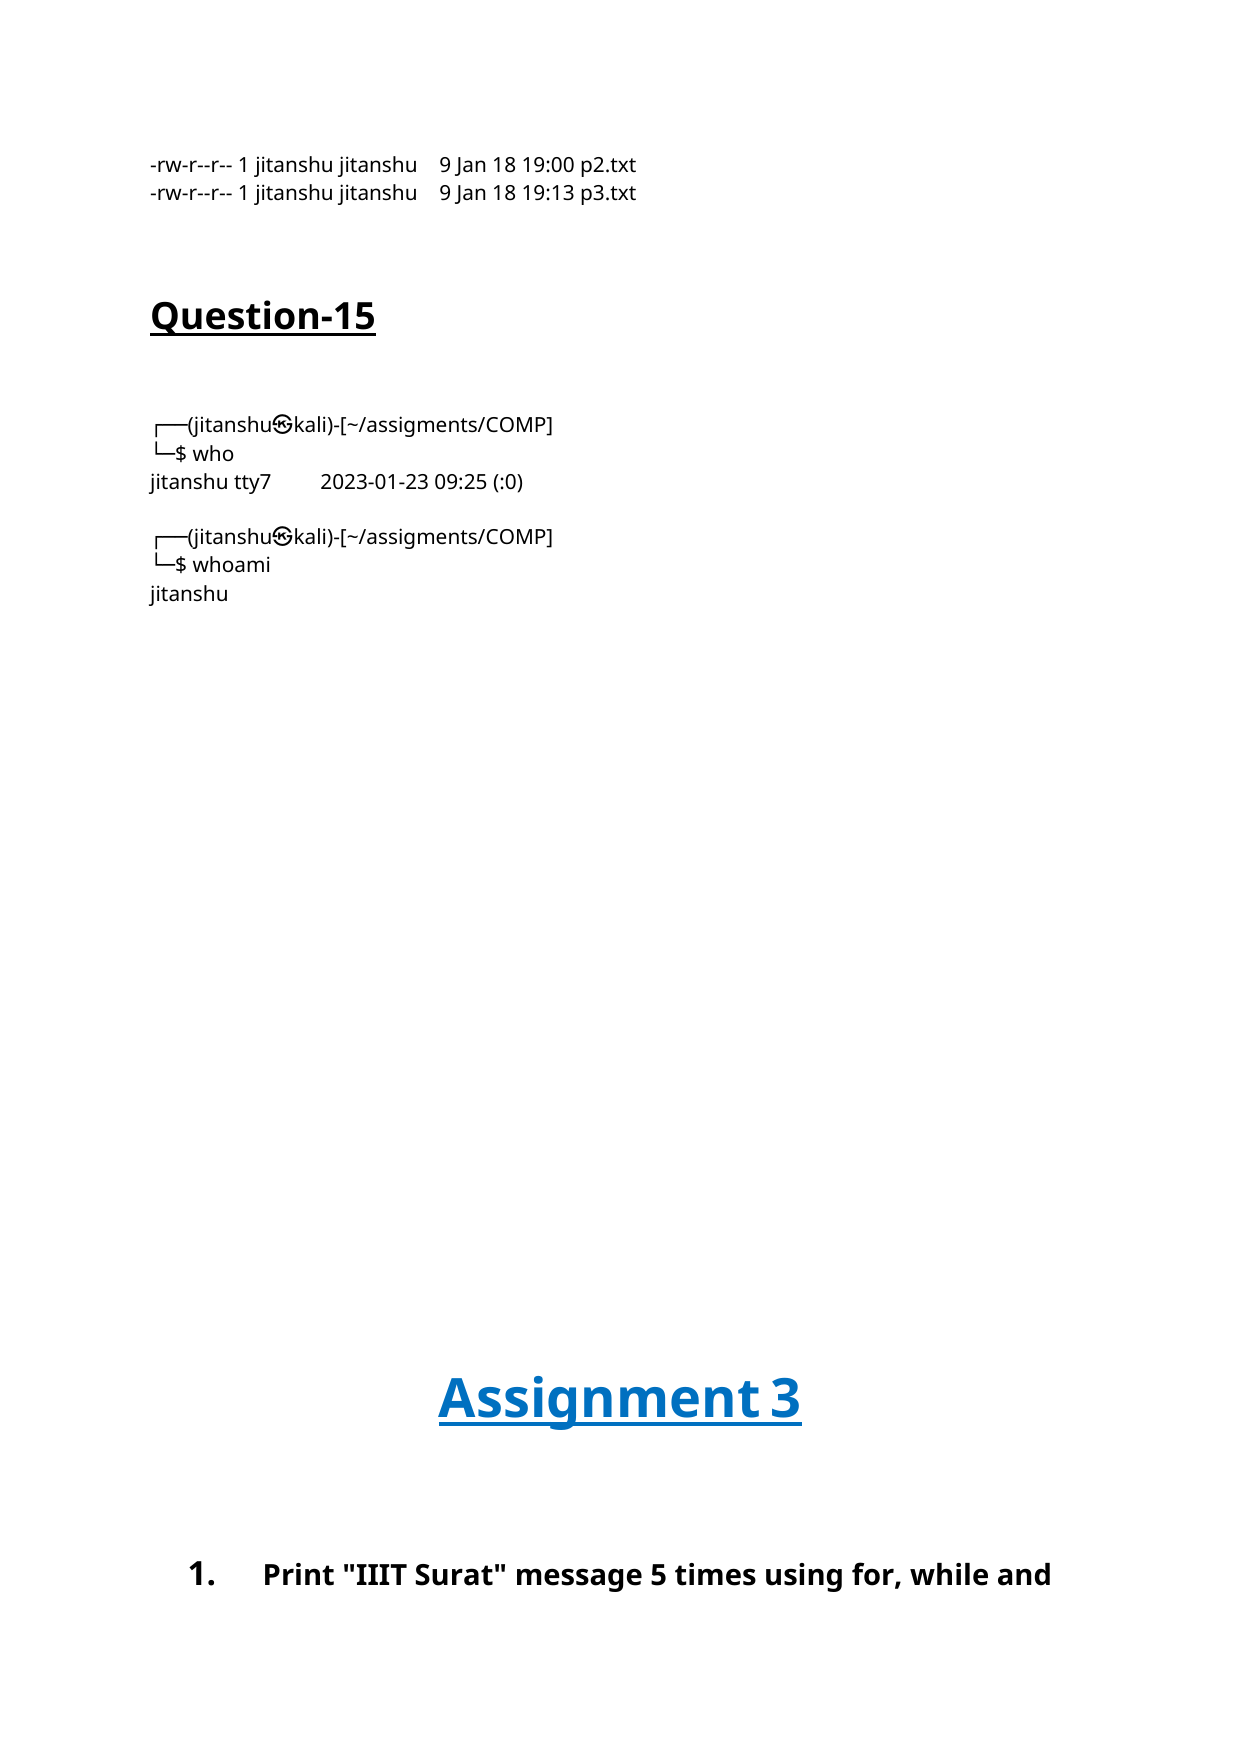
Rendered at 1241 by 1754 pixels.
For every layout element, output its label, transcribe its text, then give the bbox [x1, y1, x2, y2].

text jitanshu tty7 2023-01-23 09:25 (:0) [150, 467, 1090, 496]
text jitanshu [150, 579, 1090, 607]
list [187, 1550, 1090, 1596]
text Assignment 3 [150, 1359, 1090, 1433]
text -rw-r--r-- 1 jitanshu jitanshu 9 Jan 18 19:00 p2.txt [150, 150, 1090, 178]
text └─$ whoami [150, 550, 1090, 579]
text -rw-r--r-- 1 jitanshu jitanshu 9 Jan 18 19:13 p3.txt [150, 178, 1090, 207]
text Question-15 [150, 290, 1090, 341]
text └─$ who [150, 439, 1090, 467]
text ┌──(jitanshu㉿kali)-[~/assigments/COMP] [150, 522, 1090, 550]
text ┌──(jitanshu㉿kali)-[~/assigments/COMP] [150, 410, 1090, 439]
